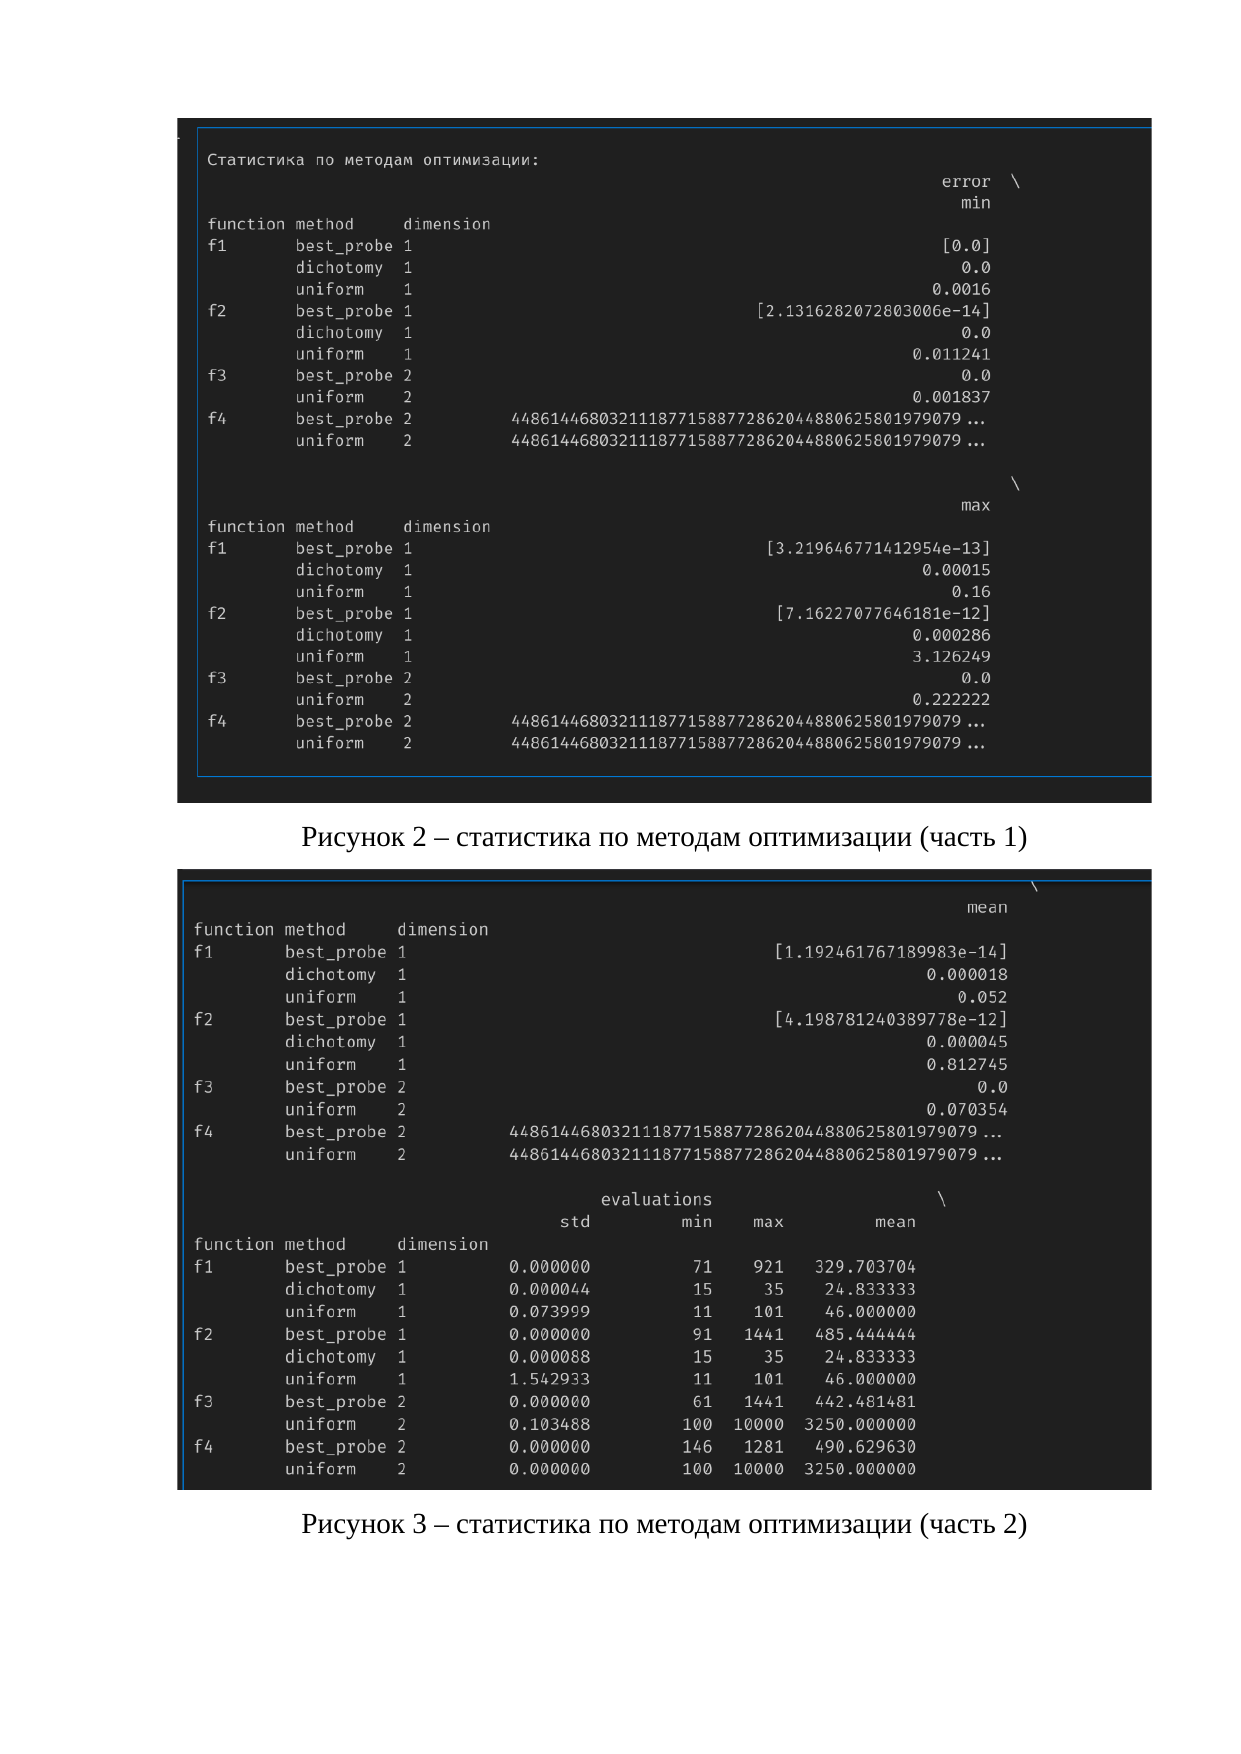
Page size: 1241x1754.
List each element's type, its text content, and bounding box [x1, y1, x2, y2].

text Рисунок 3 – статистика по методам оптимизации (часть 2) [177, 1506, 1152, 1540]
text Рисунок 2 – статистика по методам оптимизации (часть 1) [177, 819, 1152, 853]
picture [177, 118, 1152, 803]
picture [177, 869, 1152, 1490]
